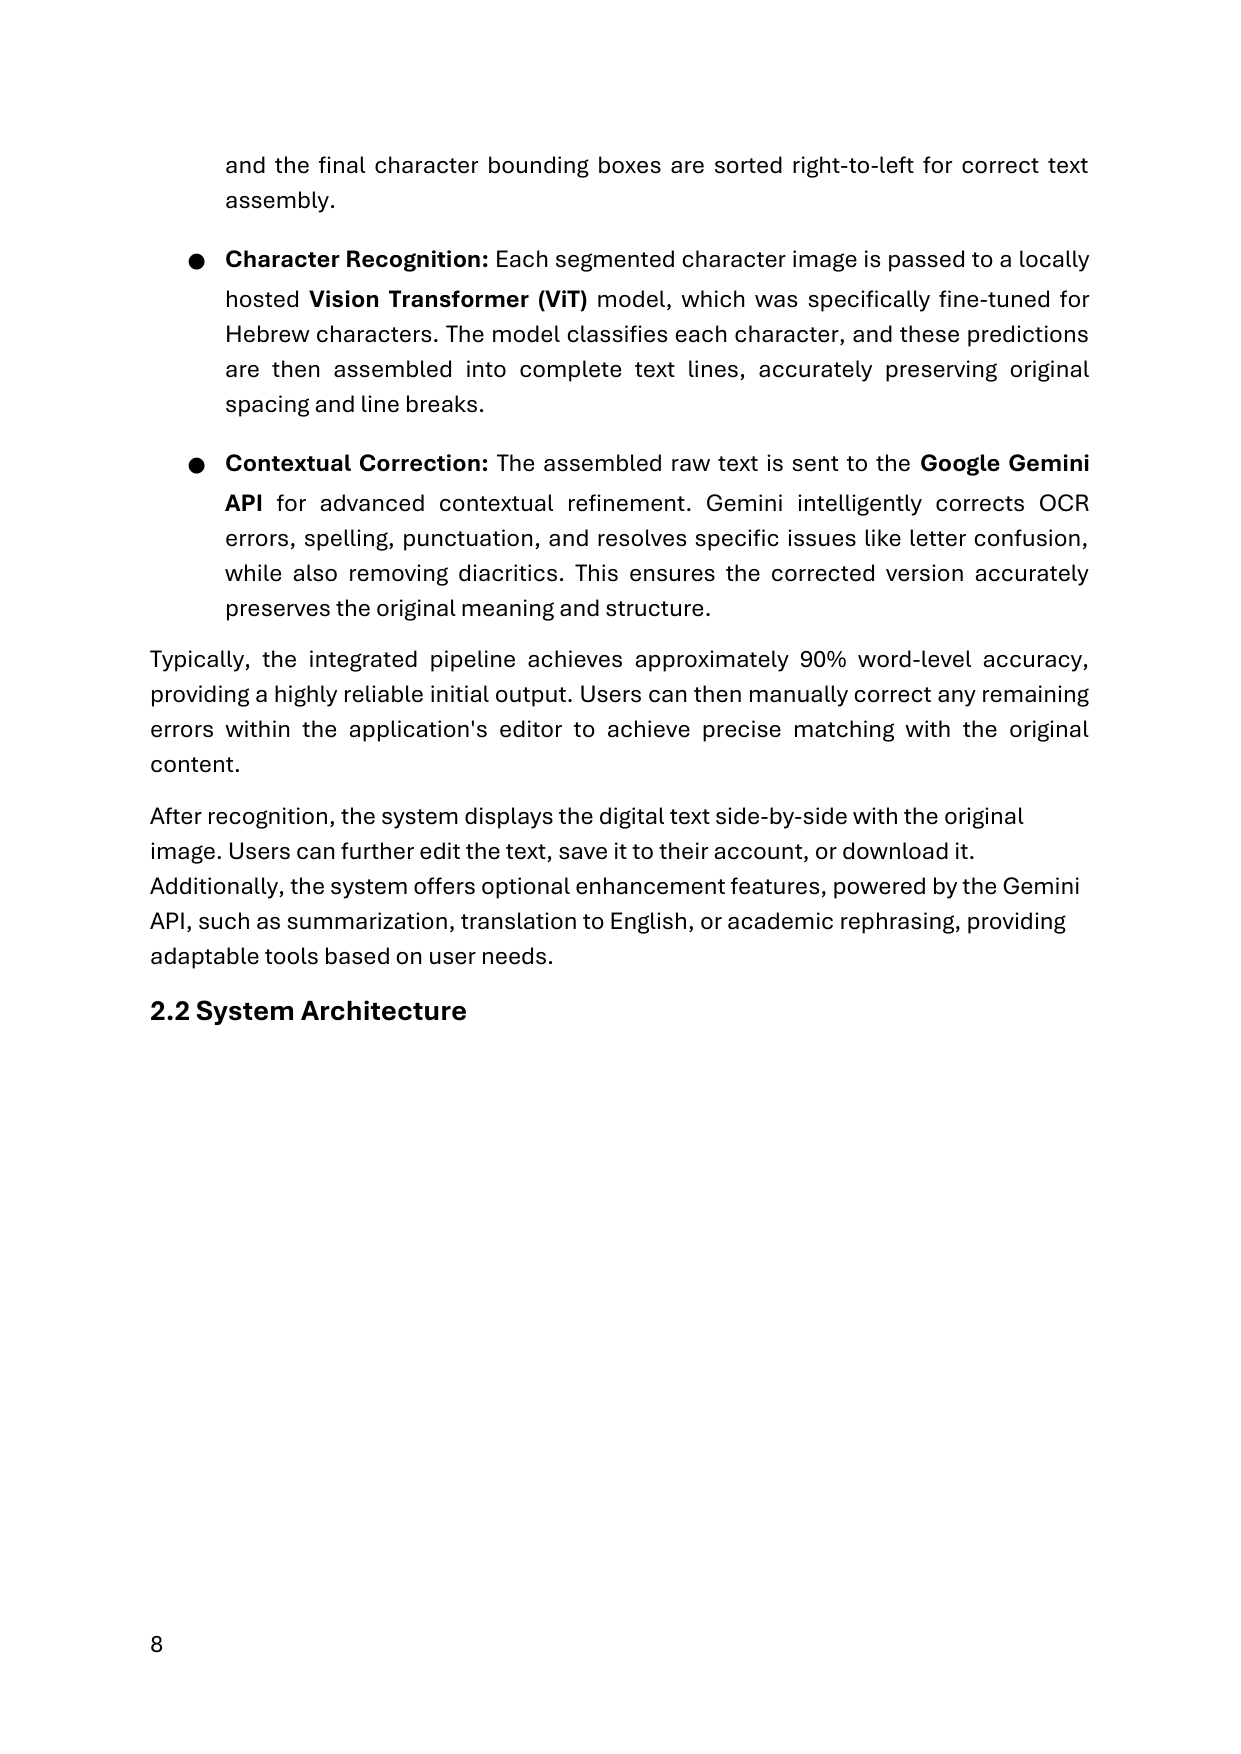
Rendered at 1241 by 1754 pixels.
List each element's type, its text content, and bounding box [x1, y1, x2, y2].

text After recognition, the system displays the digital text side-by-side with the original image. Users can further edit the text, save it to their account, or download it. Additionally, the system offers optional enhancement features, powered by the Gemini API, such as summarization, translation to English, or academic rephrasing, providing adaptable tools based on user needs. [150, 801, 1090, 972]
text 2.2 System Architecture [150, 993, 1090, 1028]
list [187, 150, 1090, 216]
text Typically, the integrated pipeline achieves approximately 90% word-level accuracy, providing a highly reliable initial output. Users can then manually correct any remaining errors within the application's editor to achieve precise matching with the original content. [150, 644, 1090, 780]
list Contextual Correction: The assembled raw text is sent to the Google Gemini API for advanced contextual refinement. Gemini intelligently corrects OCR errors, spelling, punctuation, and resolves specific issues like letter confusion, while also removing diacritics. This ensures the corrected version accurately preserves the original meaning and structure. [187, 441, 1090, 623]
list Character Recognition: Each segmented character image is passed to a locally hosted Vision Transformer (ViT) model, which was specifically fine-tuned for Hebrew characters. The model classifies each character, and these predictions are then assembled into complete text lines, accurately preserving original spacing and line breaks. [187, 237, 1090, 419]
